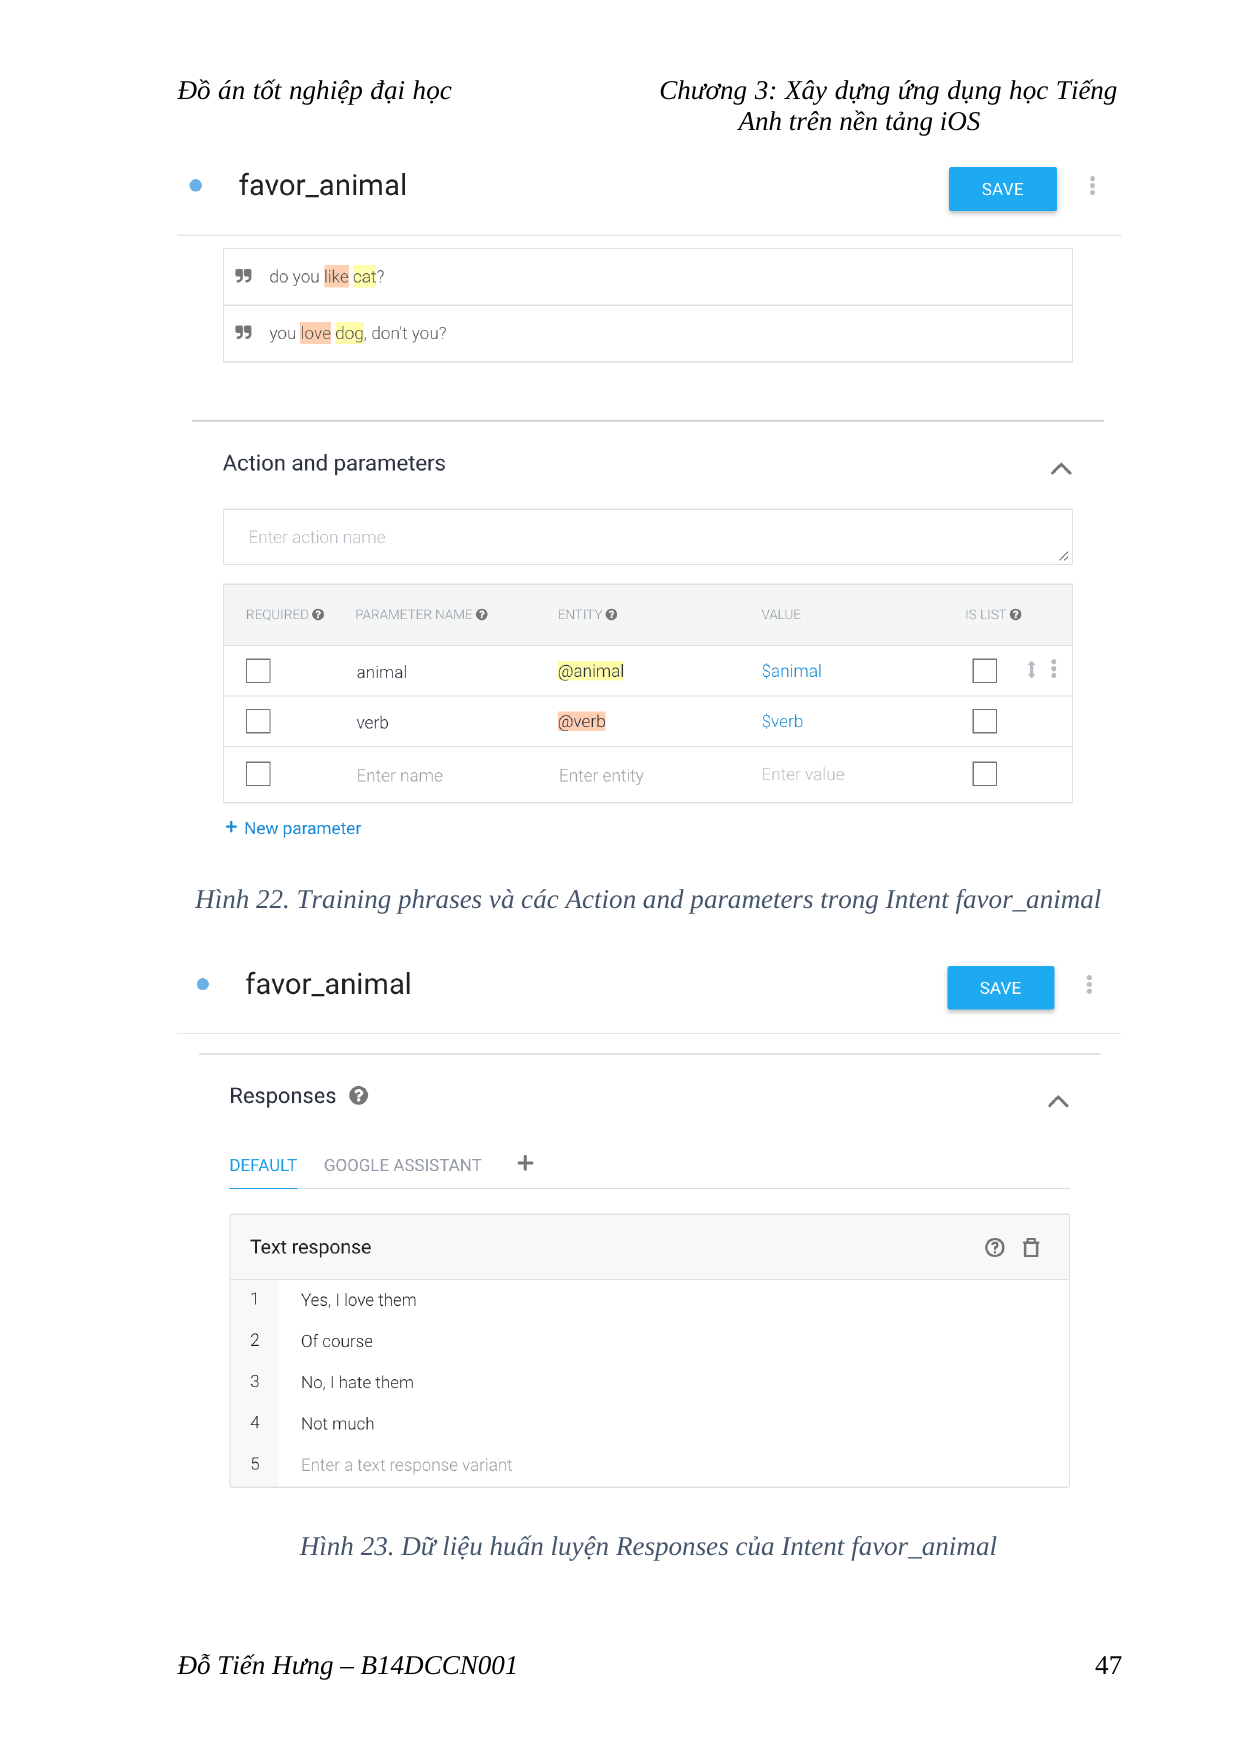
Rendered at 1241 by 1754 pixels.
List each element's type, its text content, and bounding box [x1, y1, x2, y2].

picture [177, 147, 1122, 856]
picture [177, 939, 1122, 1502]
